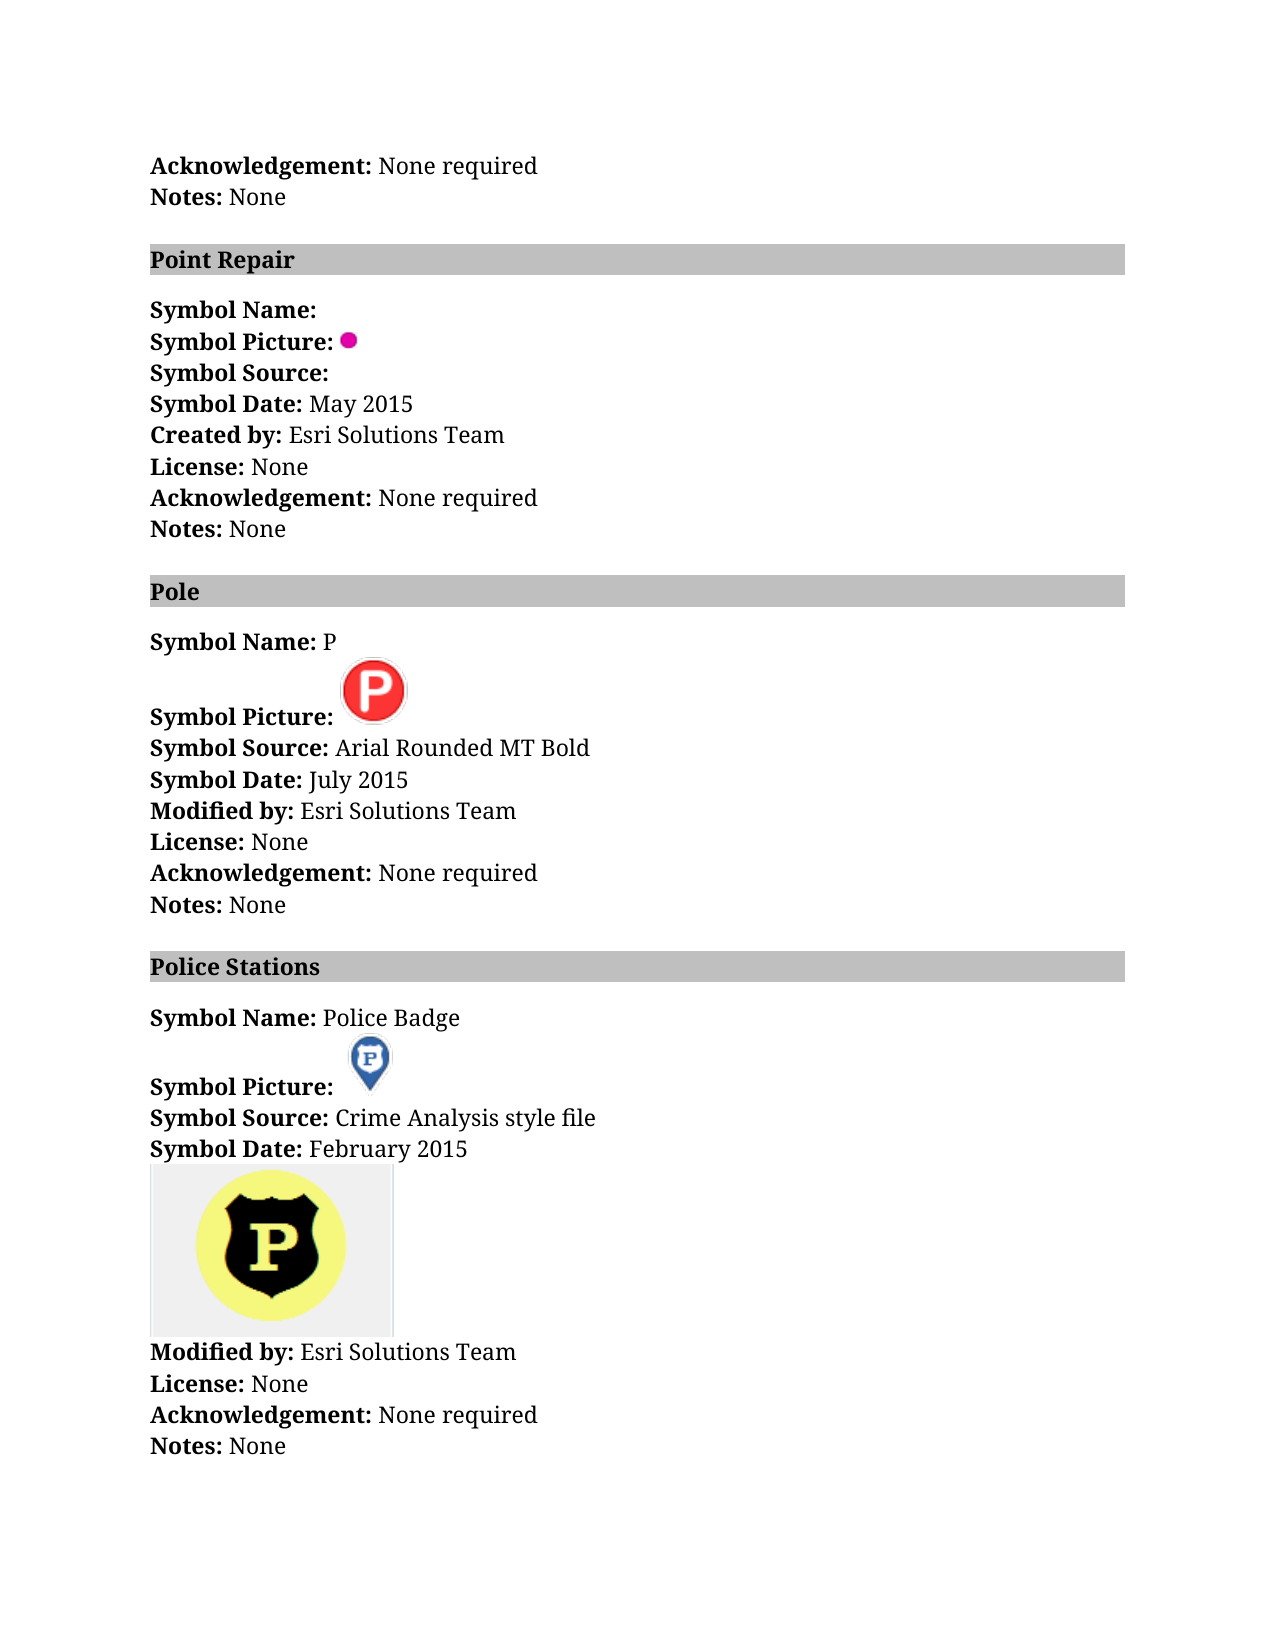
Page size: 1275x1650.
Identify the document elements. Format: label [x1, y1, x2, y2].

picture [150, 1164, 394, 1337]
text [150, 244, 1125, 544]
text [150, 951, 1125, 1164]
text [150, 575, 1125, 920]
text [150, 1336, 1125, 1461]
picture [339, 1032, 402, 1096]
picture [339, 331, 359, 350]
picture [339, 657, 408, 726]
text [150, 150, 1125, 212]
